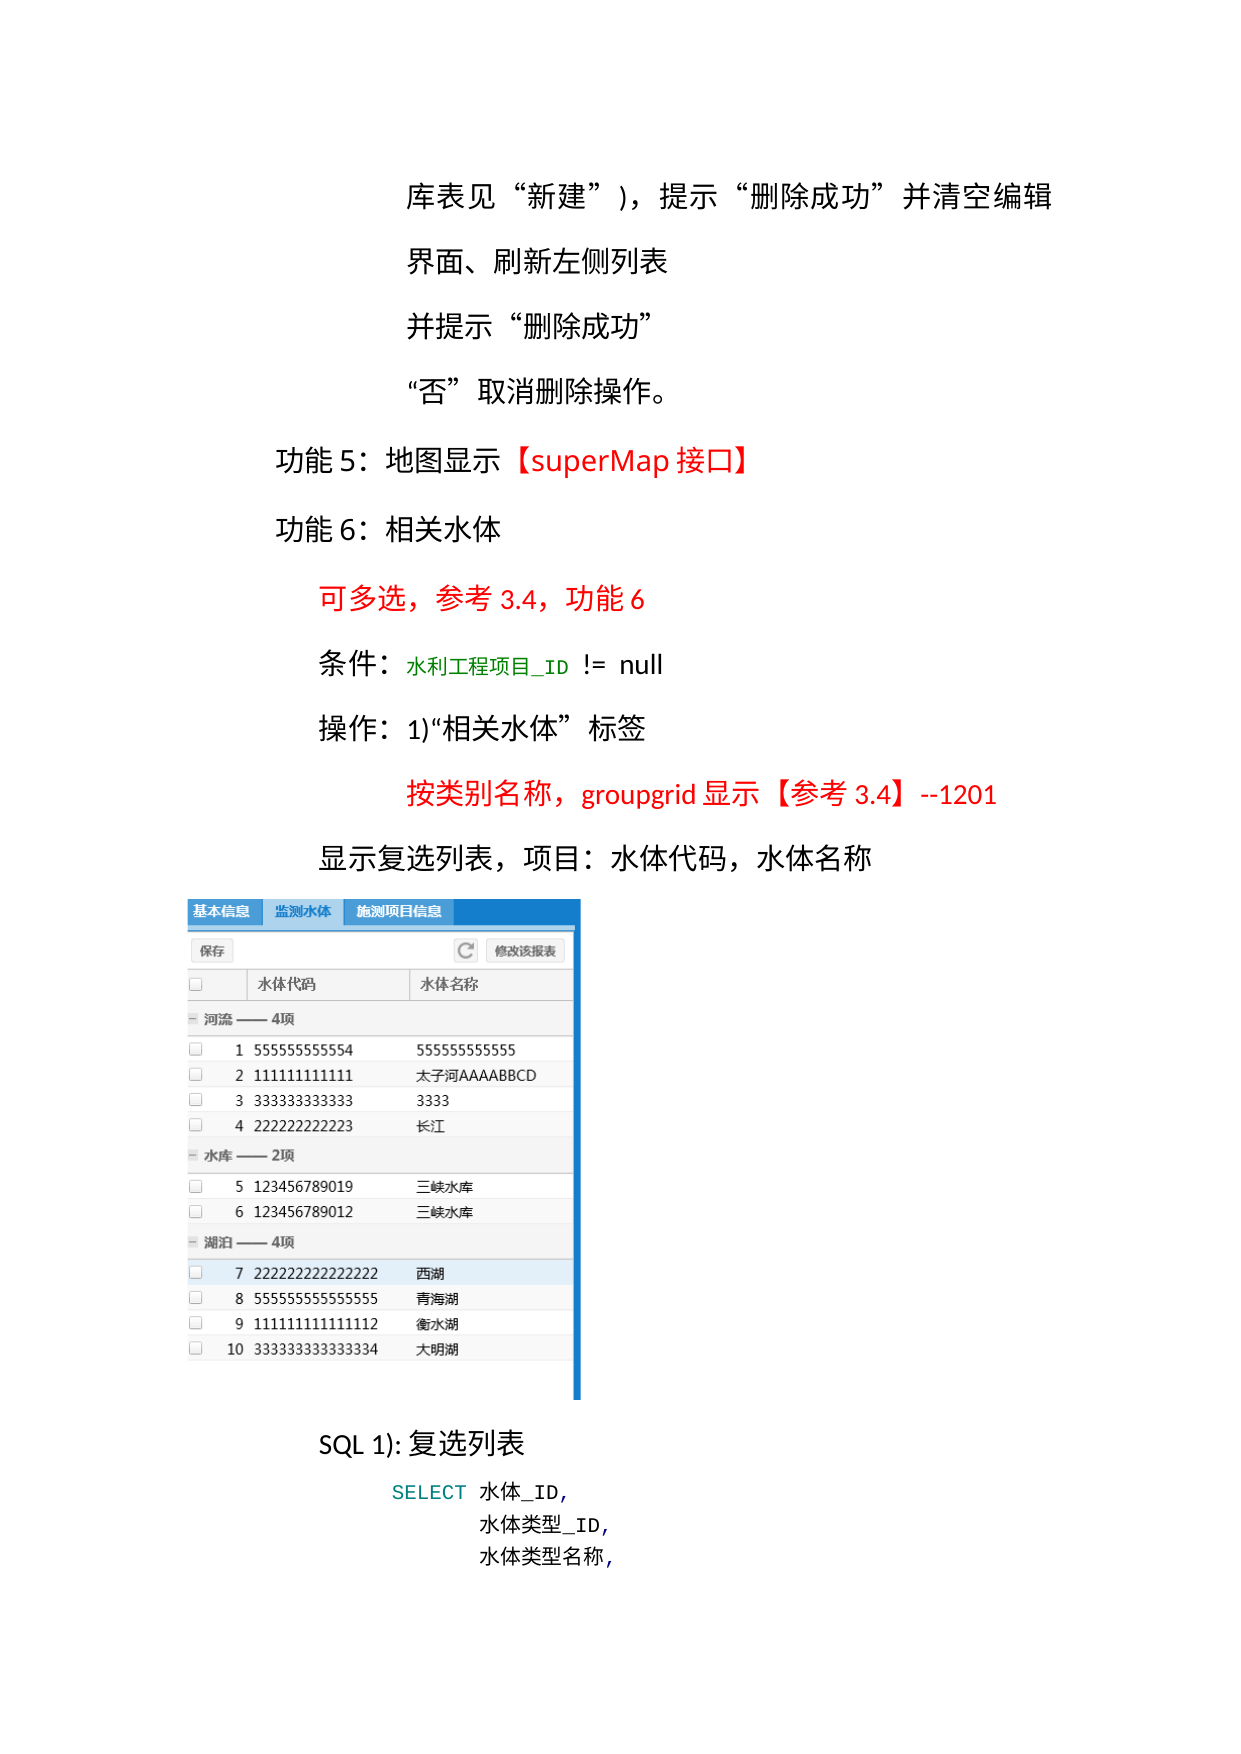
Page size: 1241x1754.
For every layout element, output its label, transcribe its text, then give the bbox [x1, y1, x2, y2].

subtitle 功能6：相关水体 [275, 495, 1053, 560]
text 操作：1)“相关水体”标签 [275, 694, 1053, 759]
text 水体类型名称, [392, 1539, 1053, 1572]
text 可多选，参考3.4，功能6 [275, 564, 1053, 629]
text 水体类型_ID, [392, 1507, 1053, 1539]
text 按类别名称，groupgrid显示【参考3.4】--1201 [362, 759, 1053, 824]
picture [187, 899, 581, 1400]
subtitle 功能5：地图显示【superMap接口】 [275, 426, 1053, 491]
text SQL 1): 复选列表 [187, 1409, 1053, 1474]
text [406, 162, 1053, 292]
text “否”取消删除操作。 [362, 357, 1053, 422]
text 并提示“删除成功” [362, 292, 1053, 357]
text 显示复选列表，项目：水体代码，水体名称 [275, 824, 1053, 889]
text SELECT 水体_ID, [392, 1474, 1053, 1507]
text 条件：水利工程项目_ID != null [275, 629, 1053, 694]
